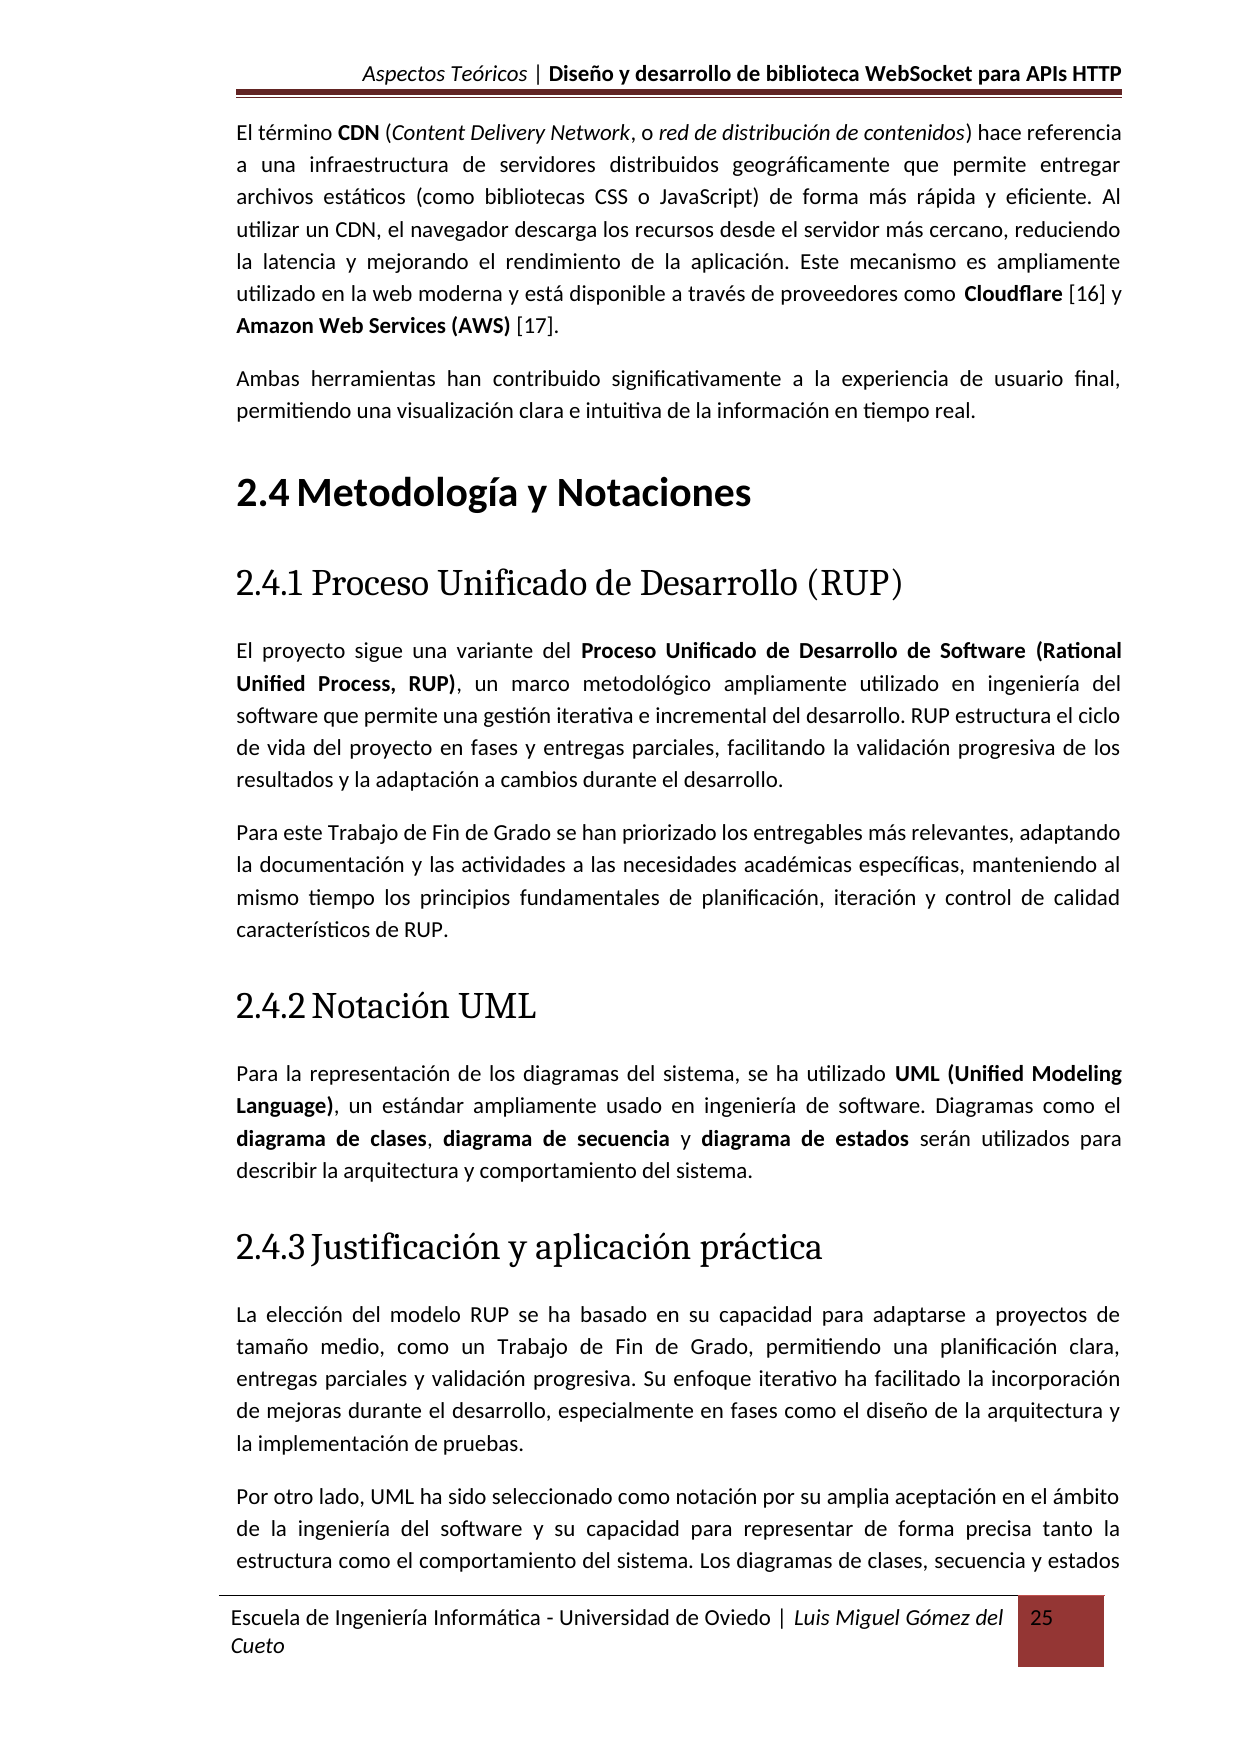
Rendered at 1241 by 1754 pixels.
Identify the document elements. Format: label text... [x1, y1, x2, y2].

text Para este Trabajo de Fin de Grado se han priorizado los entregables más relevantes, adaptando la documentación y las actividades a las necesidades académicas específicas, manteniendo al mismo tiempo los principios fundamentales de planificación, iteración y control de calidad característicos de RUP. [236, 818, 1122, 943]
text El término CDN (Content Delivery Network, o red de distribución de contenidos) hace referencia a una infraestructura de servidores distribuidos geográficamente que permite entregar archivos estáticos (como bibliotecas CSS o JavaScript) de forma más rápida y eficiente. Al utilizar un CDN, el navegador descarga los recursos desde el servidor más cercano, reduciendo la latencia y mejorando el rendimiento de la aplicación. Este mecanismo es ampliamente utilizado en la web moderna y está disponible a través de proveedores como Cloudflare [16] y Amazon Web Services (AWS) [17]. [236, 118, 1122, 339]
text Ambas herramientas han contribuido significativamente a la experiencia de usuario final, permitiendo una visualización clara e intuitiva de la información en tiempo real. [236, 364, 1122, 424]
text La elección del modelo RUP se ha basado en su capacidad para adaptarse a proyectos de tamaño medio, como un Trabajo de Fin de Grado, permitiendo una planificación clara, entregas parciales y validación progresiva. Su enfoque iterativo ha facilitado la incorporación de mejoras durante el desarrollo, especialmente en fases como el diseño de la arquitectura y la implementación de pruebas. [236, 1300, 1122, 1457]
subtitle Notación UML [236, 985, 1122, 1028]
subtitle Proceso Unificado de Desarrollo (RUP) [236, 562, 1122, 605]
subtitle Justificación y aplicación práctica [236, 1226, 1122, 1269]
subtitle Metodología y Notaciones [236, 466, 1122, 517]
text El proyecto sigue una variante del Proceso Unificado de Desarrollo de Software (Rational Unified Process, RUP), un marco metodológico ampliamente utilizado en ingeniería del software que permite una gestión iterativa e incremental del desarrollo. RUP estructura el ciclo de vida del proyecto en fases y entregas parciales, facilitando la validación progresiva de los resultados y la adaptación a cambios durante el desarrollo. [236, 637, 1122, 793]
text Para la representación de los diagramas del sistema, se ha utilizado UML (Unified Modeling Language), un estándar ampliamente usado en ingeniería de software. Diagramas como el diagrama de clases, diagrama de secuencia y diagrama de estados serán utilizados para describir la arquitectura y comportamiento del sistema. [236, 1059, 1122, 1184]
